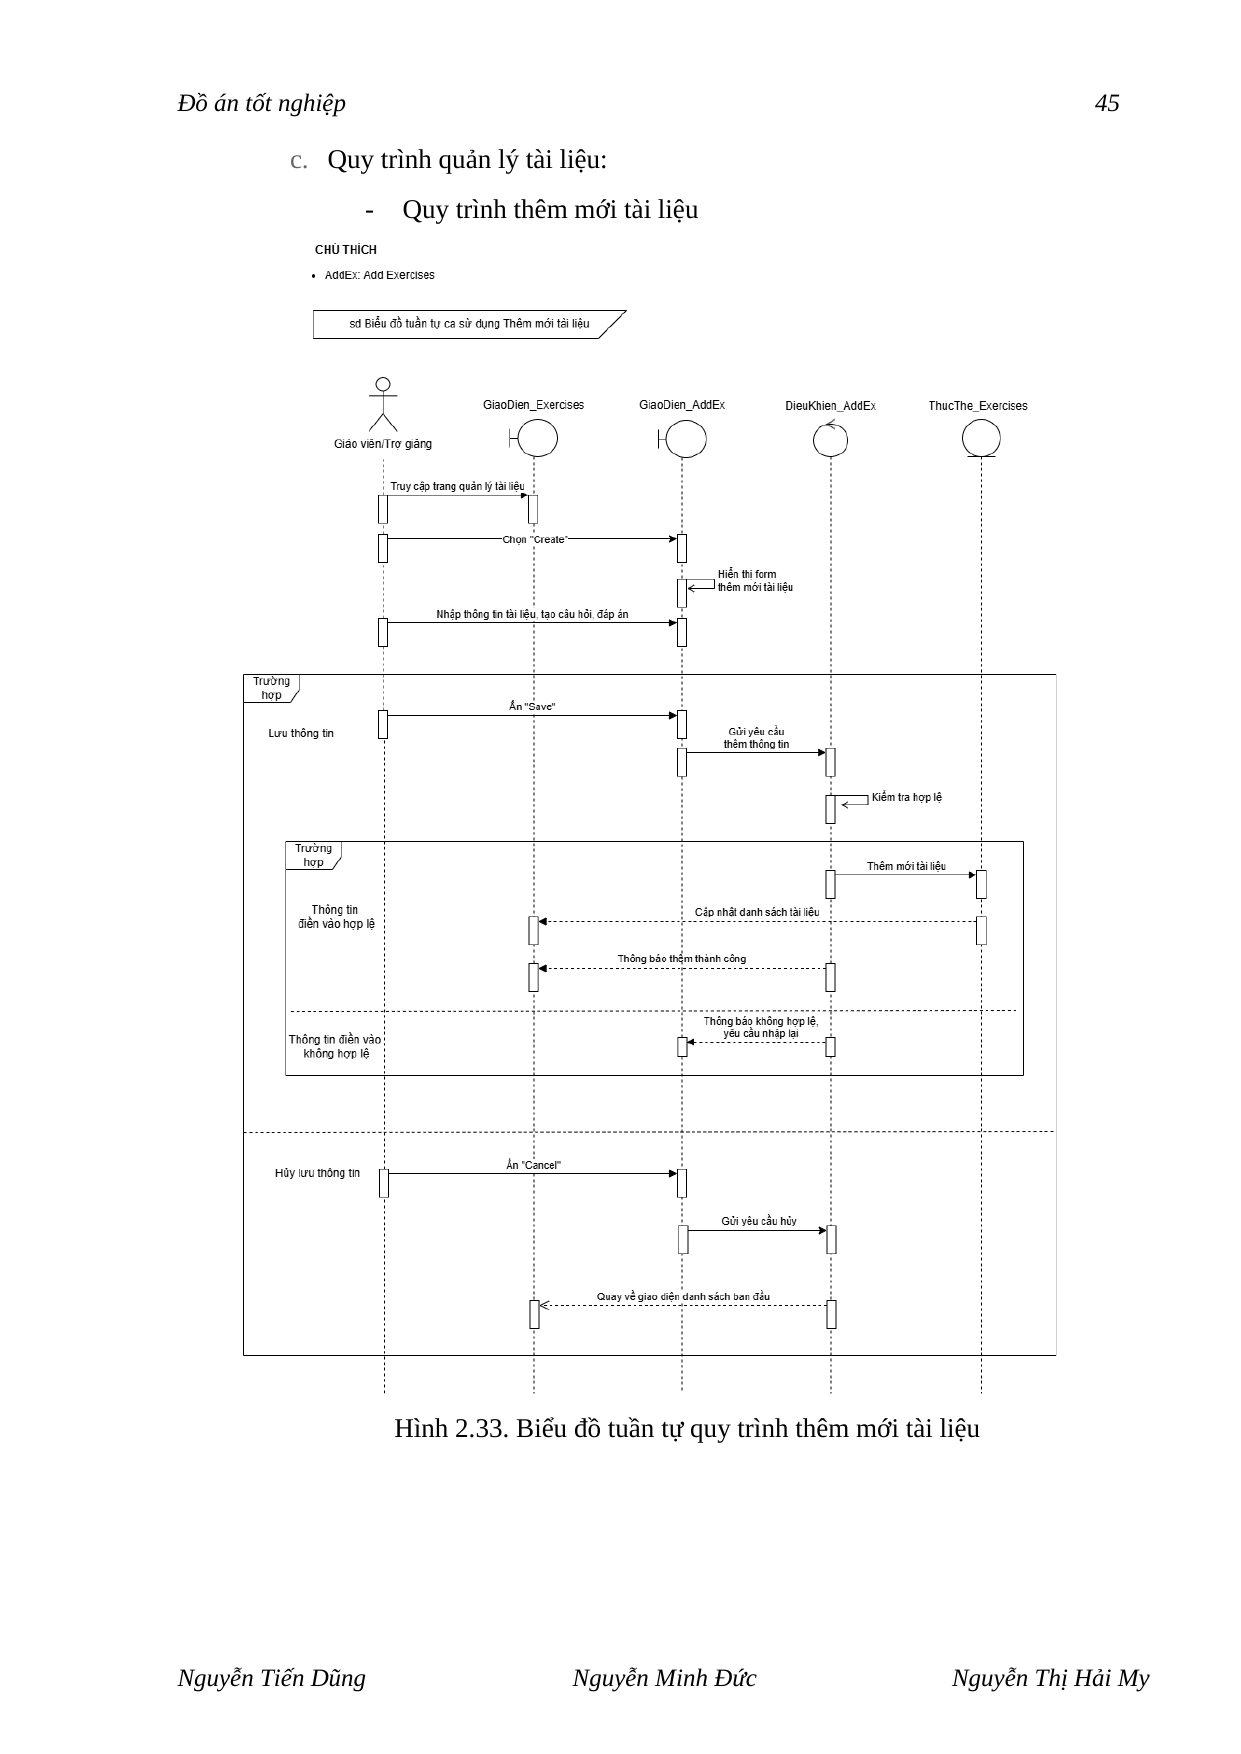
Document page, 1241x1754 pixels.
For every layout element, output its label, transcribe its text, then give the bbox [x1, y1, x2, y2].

list Quy trình thêm mới tài liệu [365, 193, 1122, 224]
subtitle Quy trình quản lý tài liệu: [290, 144, 1122, 175]
text Hình 2.33. Biểu đồ tuần tự quy trình thêm mới tài liệu [177, 1412, 1122, 1443]
picture [243, 243, 1057, 1394]
